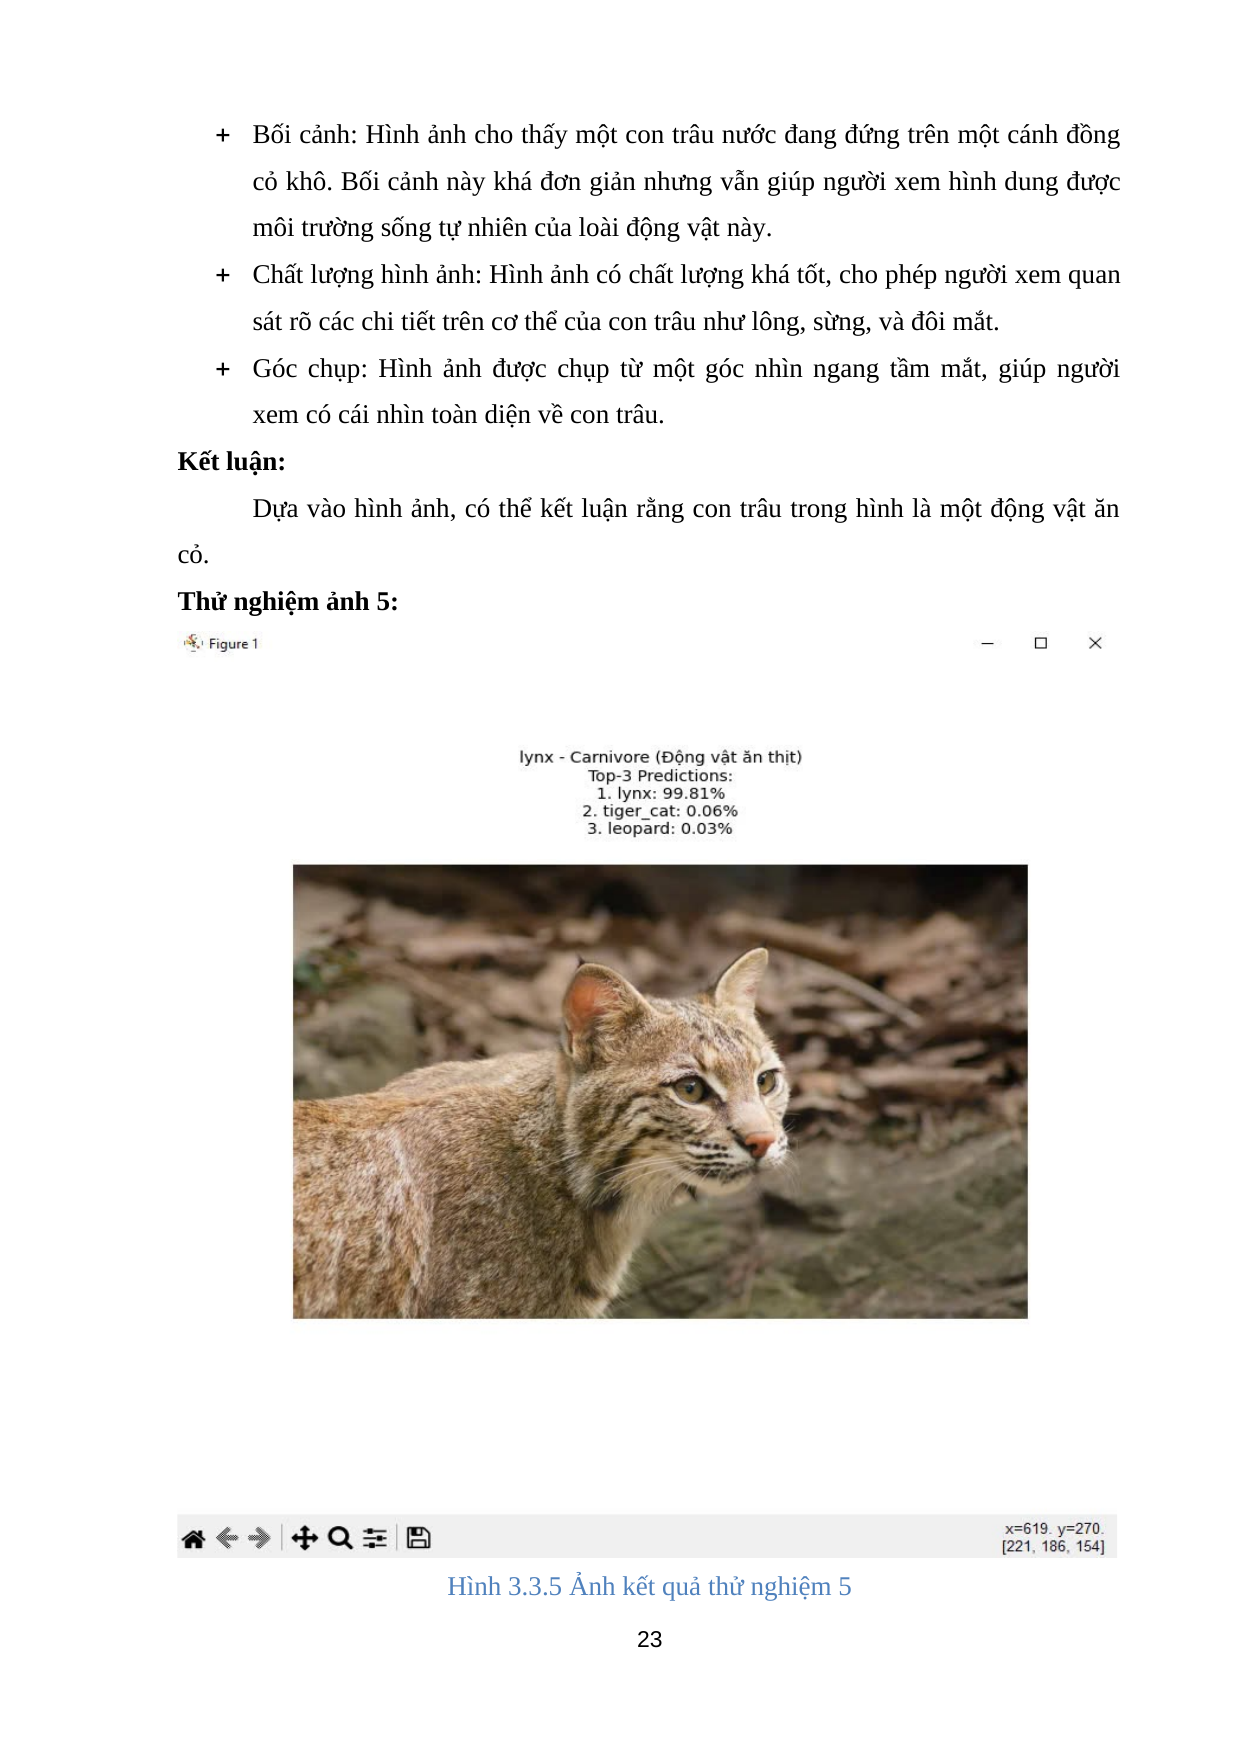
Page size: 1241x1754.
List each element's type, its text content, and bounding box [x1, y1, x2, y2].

list Chất lượng hình ảnh: Hình ảnh có chất lượng khá tốt, cho phép người xem quan sát rõ các chi tiết trên cơ thể của con trâu như lông, sừng, và đôi mắt. [215, 258, 1122, 336]
text Thử nghiệm ảnh 5: [177, 585, 1122, 616]
picture [177, 631, 1118, 1558]
text Hình 3.3.5 Ảnh kết quả thử nghiệm 5 [177, 1570, 1122, 1601]
list Bối cảnh: Hình ảnh cho thấy một con trâu nước đang đứng trên một cánh đồng cỏ khô. Bối cảnh này khá đơn giản nhưng vẫn giúp người xem hình dung được môi trường sống tự nhiên của loài động vật này. [215, 118, 1122, 243]
list Góc chụp: Hình ảnh được chụp từ một góc nhìn ngang tầm mắt, giúp người xem có cái nhìn toàn diện về con trâu. [215, 352, 1122, 429]
text Kết luận: [177, 445, 1122, 476]
text Dựa vào hình ảnh, có thể kết luận rằng con trâu trong hình là một động vật ăn cỏ. [177, 492, 1122, 569]
